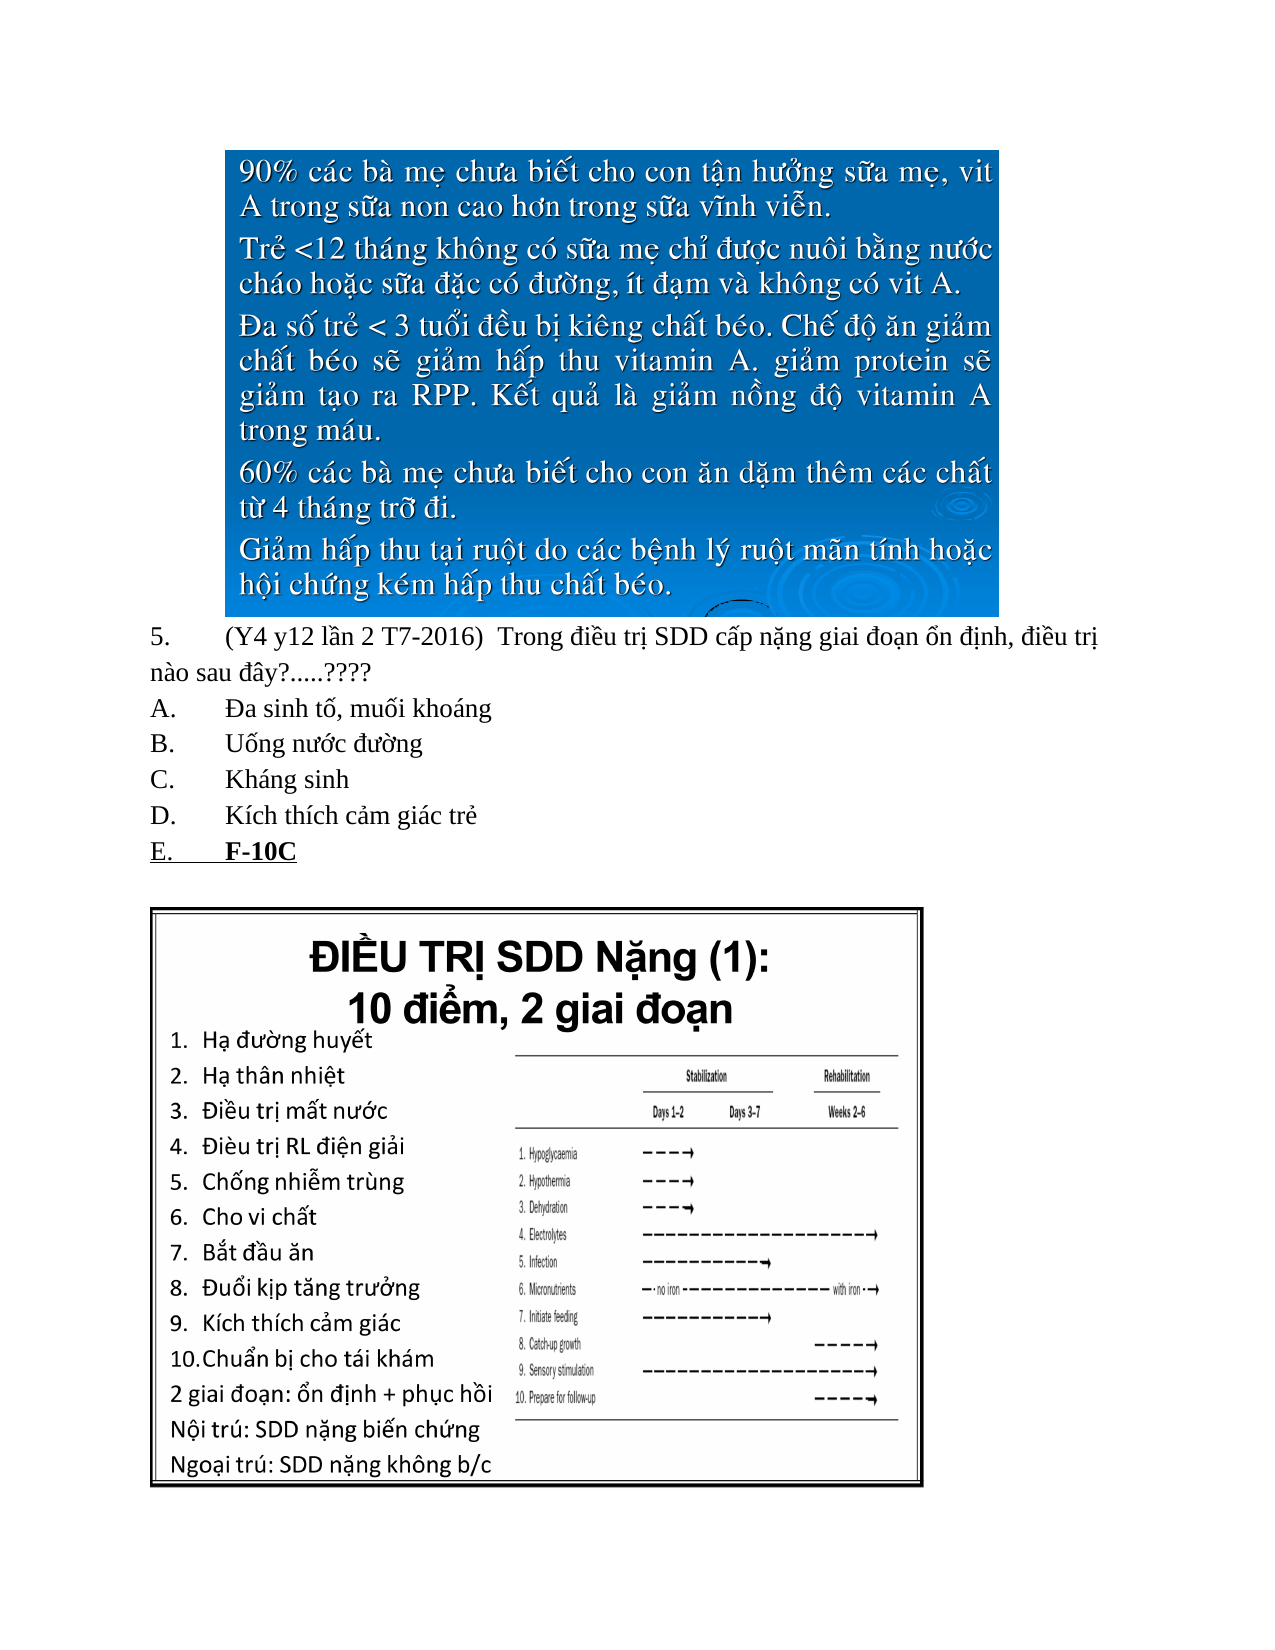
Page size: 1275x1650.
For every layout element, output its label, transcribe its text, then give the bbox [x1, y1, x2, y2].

picture [225, 150, 999, 617]
picture [150, 906, 926, 1491]
text 5. (Y4 y12 lần 2 T7-2016) Trong điều trị SDD cấp nặng giai đoạn ổn định, điều trị nào sau đây?.....???? A. Đa sinh tố, muối khoáng B. Uống nước đường C. Kháng sinh D. Kích thích cảm giác trẻ E. F-10C [150, 620, 1125, 866]
